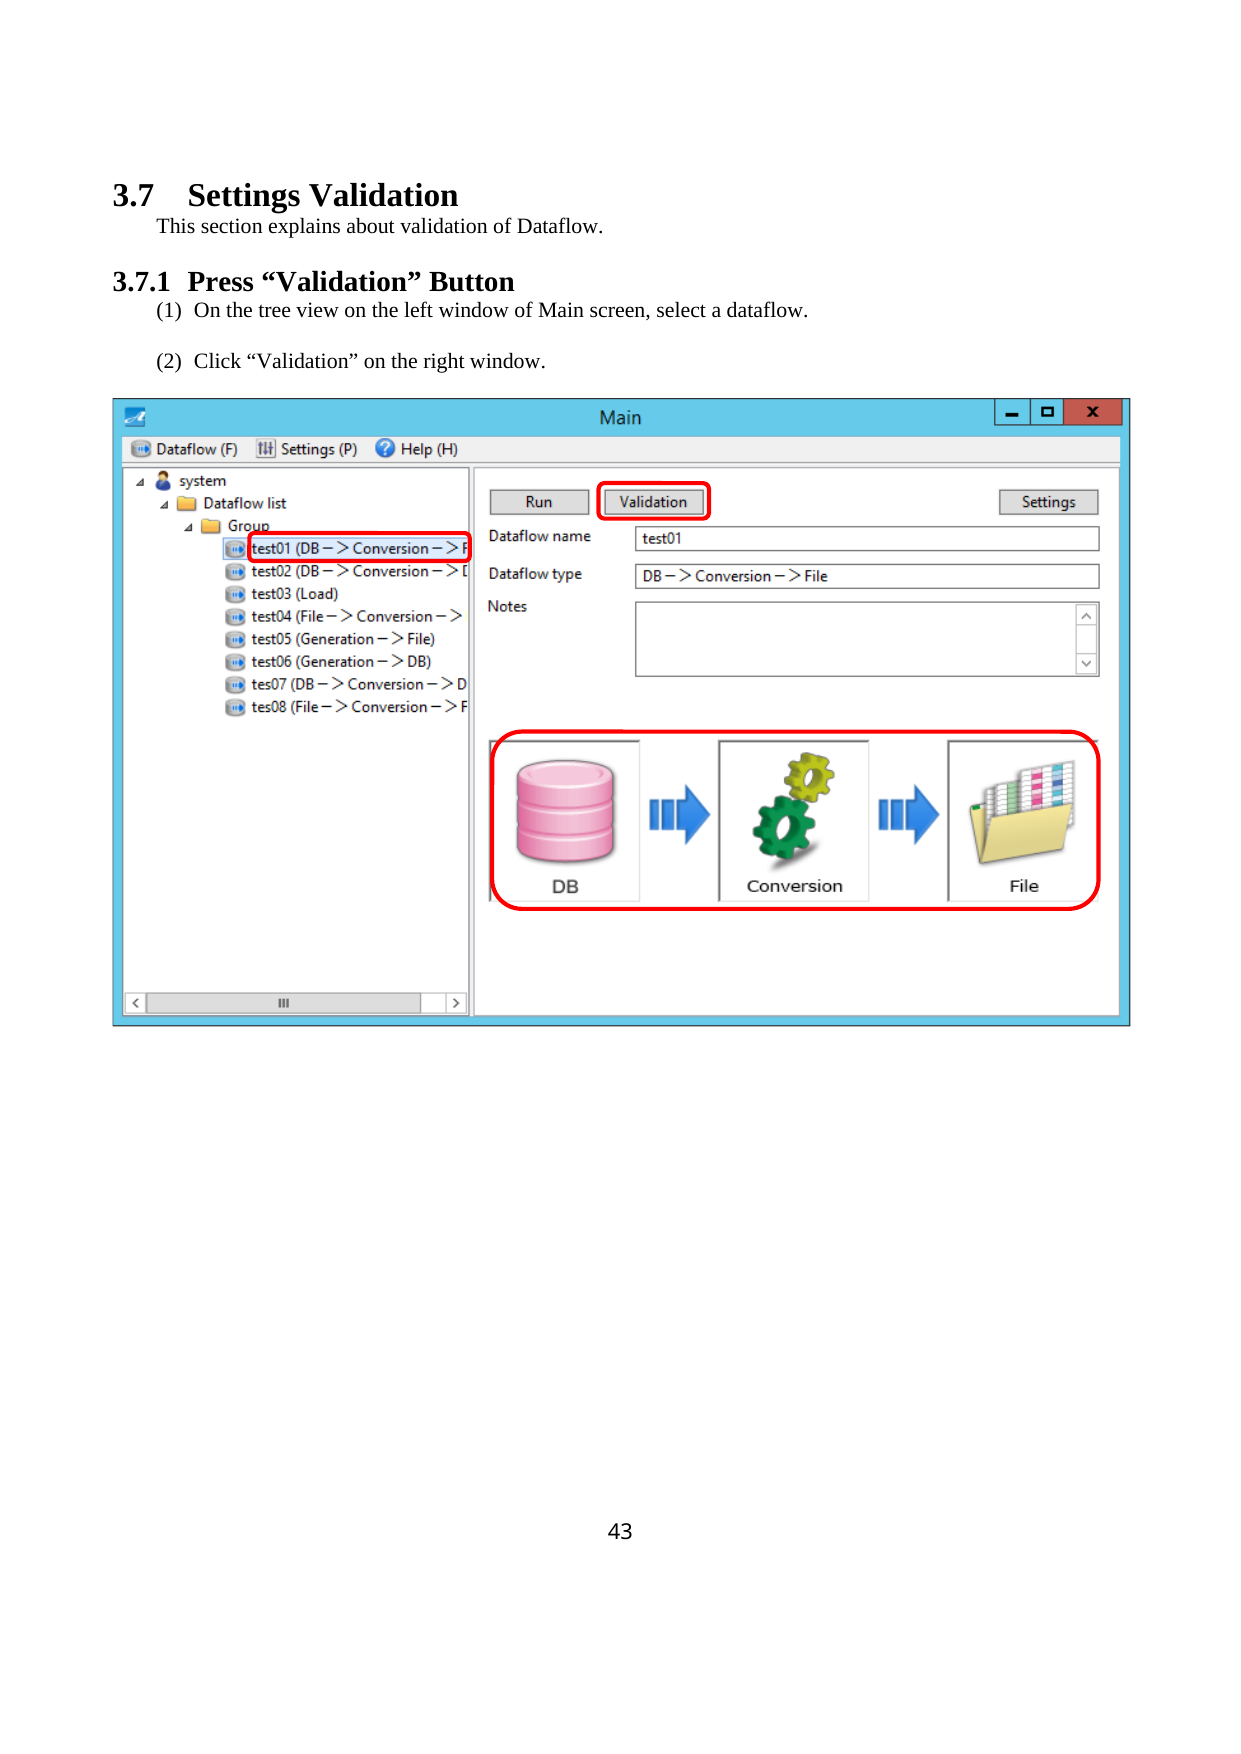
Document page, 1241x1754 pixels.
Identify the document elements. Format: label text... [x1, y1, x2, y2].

list Click “Validation” on the right window. [156, 348, 1128, 373]
text This section explains about validation of Dataflow. [156, 213, 1128, 239]
subtitle Press “Validation” Button [112, 264, 1128, 297]
picture [112, 398, 1133, 1029]
list On the tree view on the left window of Main screen, select a dataflow. [156, 297, 1128, 323]
subtitle Settings Validation [112, 175, 1128, 213]
